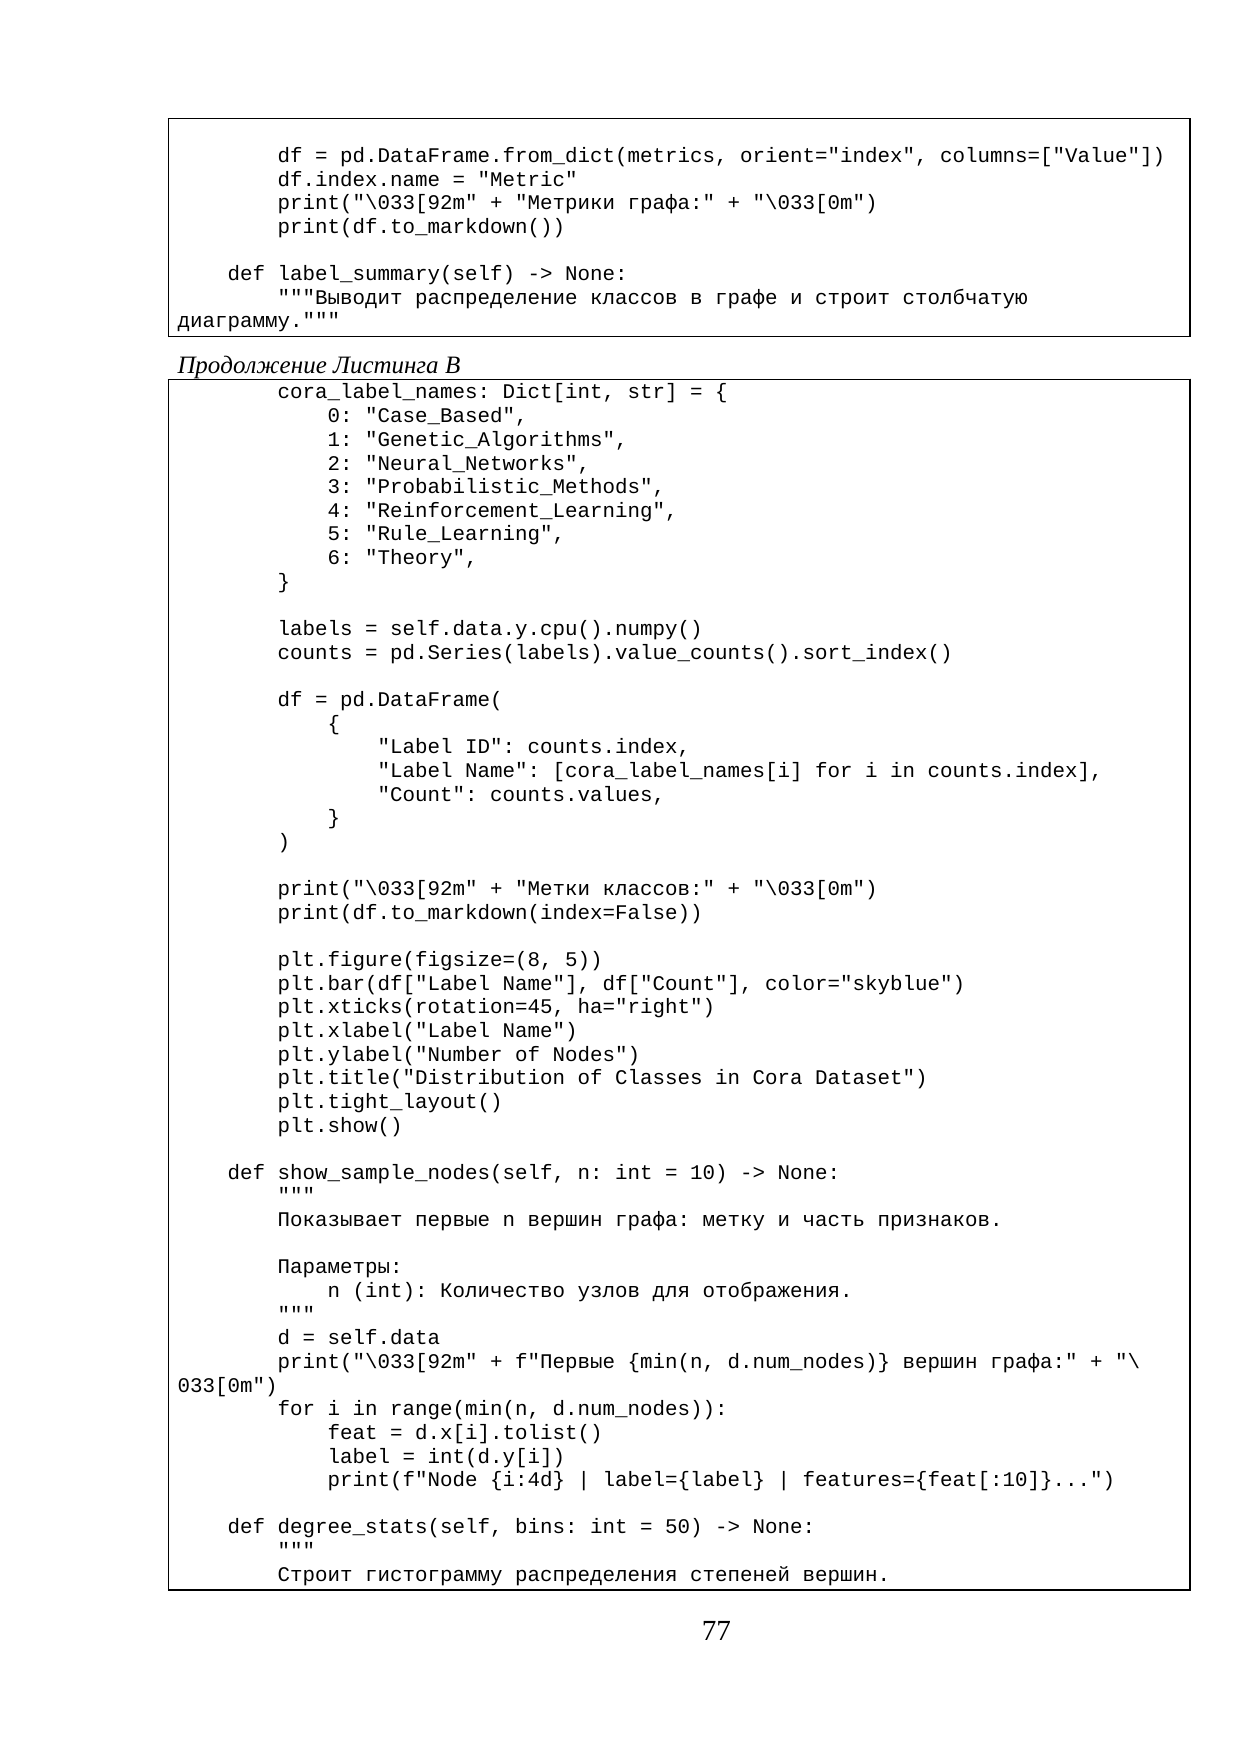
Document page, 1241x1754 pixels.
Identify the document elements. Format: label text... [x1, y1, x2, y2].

text 1: "Genetic_Algorithms", [177, 429, 1181, 452]
text print("\033[92m" + "Метрики графа:" + "\033[0m") [177, 192, 1181, 216]
text "Label ID": counts.index, [177, 736, 1181, 760]
text 0: "Case_Based", [177, 405, 1181, 429]
text df.index.name = "Metric" [177, 168, 1181, 192]
text print("\033[92m" + "Метки классов:" + "\033[0m") [177, 878, 1181, 902]
text 6: "Theory", [177, 547, 1181, 571]
text } [177, 807, 1181, 831]
text Строит гистограмму распределения степеней вершин. [169, 1561, 1189, 1589]
text plt.show() [177, 1114, 1181, 1138]
text for i in range(min(n, d.num_nodes)): [177, 1398, 1181, 1422]
text Продолжение Листинга В [177, 350, 1181, 378]
text n (int): Количество узлов для отображения. [177, 1280, 1181, 1304]
text 3: "Probabilistic_Methods", [177, 476, 1181, 500]
text counts = pd.Series(labels).value_counts().sort_index() [177, 642, 1181, 665]
text df = pd.DataFrame( [177, 689, 1181, 713]
text def show_sample_nodes(self, n: int = 10) -> None: [177, 1162, 1181, 1186]
text plt.ylabel("Number of Nodes") [177, 1044, 1181, 1067]
text print("\033[92m" + f"Первые {min(n, d.num_nodes)} вершин графа:" + "\033[0m") [177, 1351, 1181, 1398]
text df = pd.DataFrame.from_dict(metrics, orient="index", columns=["Value"]) [177, 145, 1181, 168]
text d = self.data [177, 1327, 1181, 1351]
text """Выводит распределение классов в графе и строит столбчатую диаграмму.""" [169, 284, 1189, 336]
text Параметры: [177, 1256, 1181, 1280]
text { [177, 713, 1181, 736]
text 2: "Neural_Networks", [177, 452, 1181, 476]
text print(df.to_markdown()) [177, 216, 1181, 239]
text """ [177, 1304, 1181, 1327]
text "Label Name": [cora_label_names[i] for i in counts.index], [177, 760, 1181, 783]
text "Count": counts.values, [177, 783, 1181, 807]
text plt.title("Distribution of Classes in Cora Dataset") [177, 1067, 1181, 1091]
text cora_label_names: Dict[int, str] = { [169, 380, 1189, 405]
text Показывает первые n вершин графа: метку и часть признаков. [177, 1209, 1181, 1233]
text plt.figure(figsize=(8, 5)) [177, 949, 1181, 973]
text def degree_stats(self, bins: int = 50) -> None: [177, 1517, 1181, 1540]
text """ [177, 1540, 1181, 1561]
text label = int(d.y[i]) [177, 1446, 1181, 1469]
text labels = self.data.y.cpu().numpy() [177, 618, 1181, 642]
text def label_summary(self) -> None: [177, 263, 1181, 284]
text } [177, 571, 1181, 594]
text feat = d.x[i].tolist() [177, 1422, 1181, 1446]
text print(f"Node {i:4d} | label={label} | features={feat[:10]}...") [177, 1469, 1181, 1493]
text plt.xlabel("Label Name") [177, 1020, 1181, 1044]
text 4: "Reinforcement_Learning", [177, 500, 1181, 523]
text plt.bar(df["Label Name"], df["Count"], color="skyblue") [177, 973, 1181, 996]
text plt.tight_layout() [177, 1091, 1181, 1114]
text ) [177, 831, 1181, 854]
text """ [177, 1186, 1181, 1209]
text 5: "Rule_Learning", [177, 523, 1181, 547]
text plt.xticks(rotation=45, ha="right") [177, 996, 1181, 1020]
text print(df.to_markdown(index=False)) [177, 902, 1181, 925]
